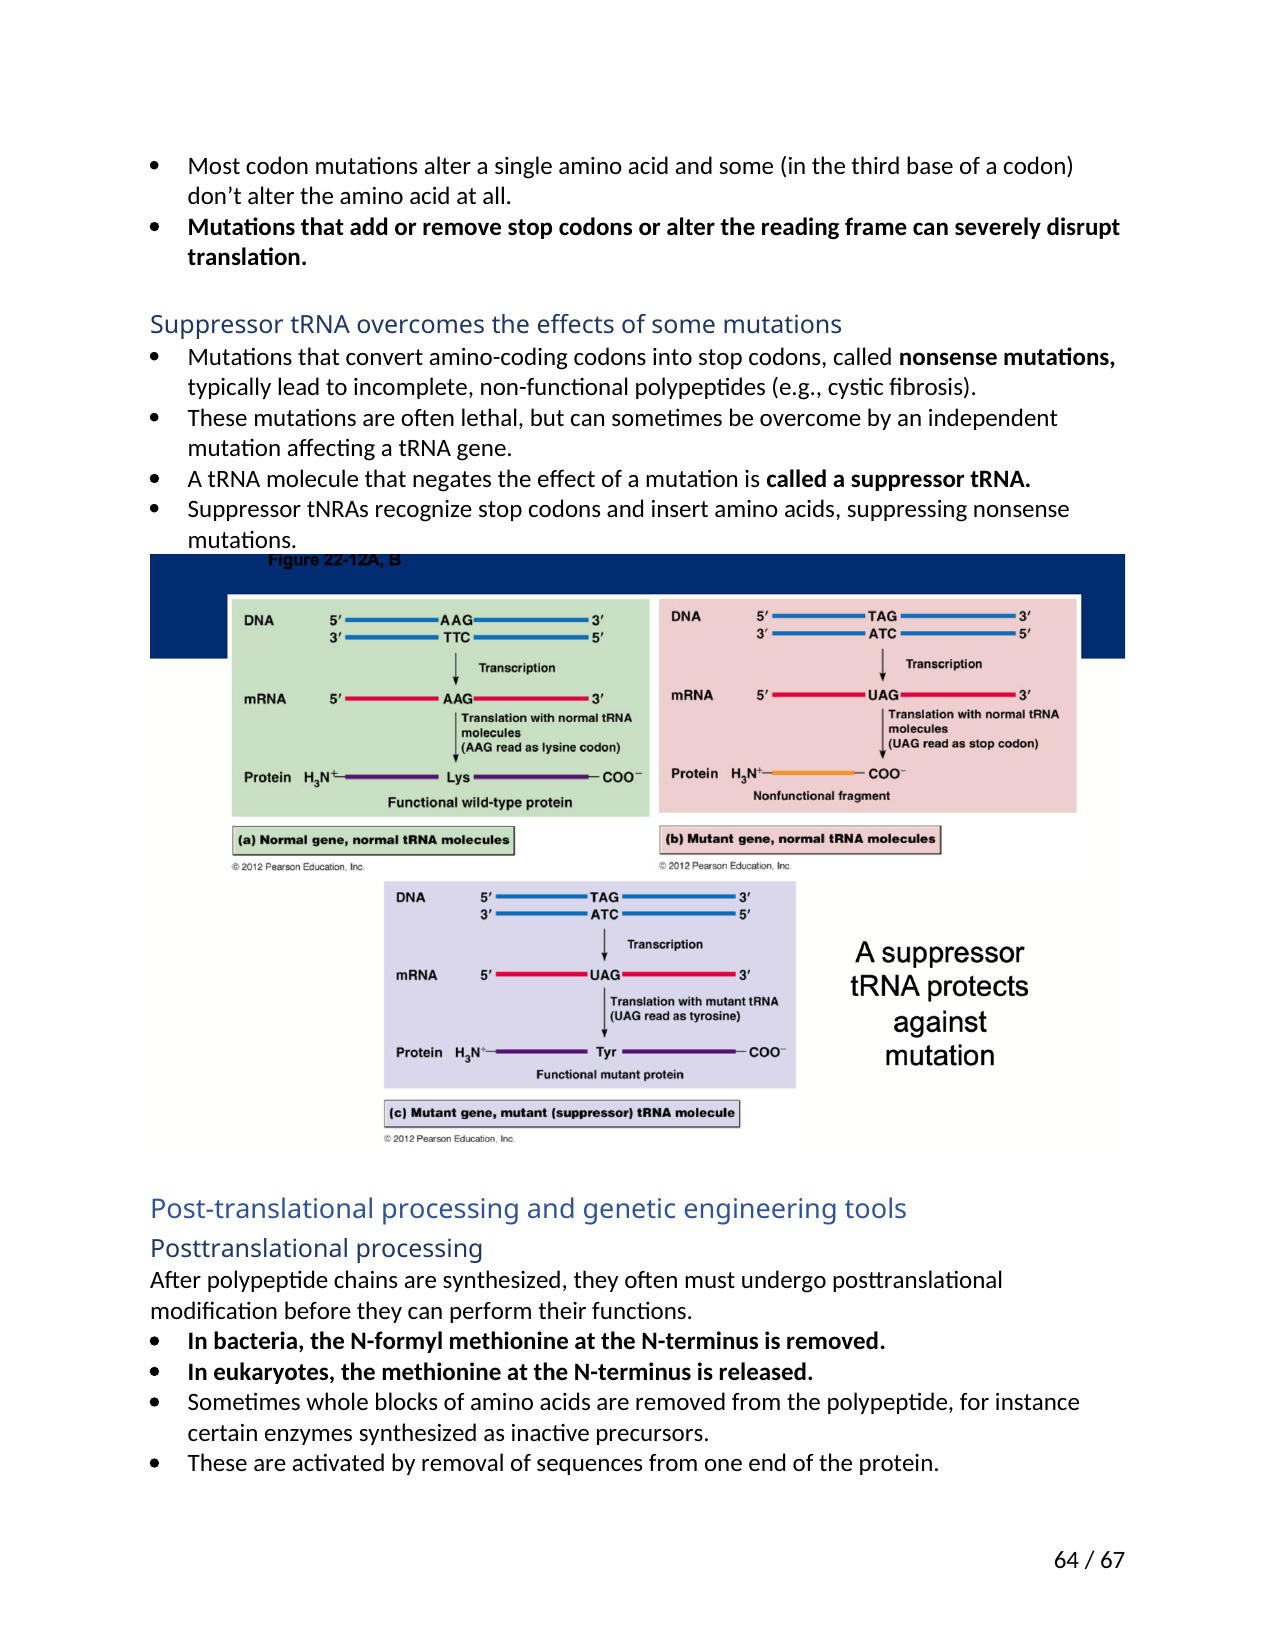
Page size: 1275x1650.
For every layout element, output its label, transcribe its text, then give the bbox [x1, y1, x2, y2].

subtitle Post-translational processing and genetic engineering tools [150, 1189, 1125, 1226]
list Mutations that convert amino-coding codons into stop codons, called nonsense mutations, typically lead to incomplete, non-functional polypeptides (e.g., cystic fibrosis). [150, 341, 1125, 402]
list Suppressor tNRAs recognize stop codons and insert amino acids, suppressing nonsense mutations. [150, 493, 1125, 554]
subtitle Suppressor tRNA overcomes the effects of some mutations [150, 307, 1125, 341]
list In bacteria, the N-formyl methionine at the N-terminus is removed. [150, 1325, 1125, 1356]
list In eukaryotes, the methionine at the N-terminus is released. [150, 1356, 1125, 1386]
list These mutations are often lethal, but can sometimes be overcome by an independent mutation affecting a tRNA gene. [150, 402, 1125, 463]
list Mutations that add or remove stop codons or alter the reading frame can severely disrupt translation. [150, 211, 1125, 272]
picture [150, 554, 1125, 1157]
text After polypeptide chains are synthesized, they often must undergo posttranslational modification before they can perform their functions. [150, 1264, 1125, 1325]
list A tRNA molecule that negates the effect of a mutation is called a suppressor tRNA. [150, 463, 1125, 493]
list These are activated by removal of sequences from one end of the protein. [150, 1447, 1125, 1478]
subtitle Posttranslational processing [150, 1230, 1125, 1264]
list Most codon mutations alter a single amino acid and some (in the third base of a codon) don’t alter the amino acid at all. [150, 150, 1125, 211]
list Sometimes whole blocks of amino acids are removed from the polypeptide, for instance certain enzymes synthesized as inactive precursors. [150, 1386, 1125, 1447]
